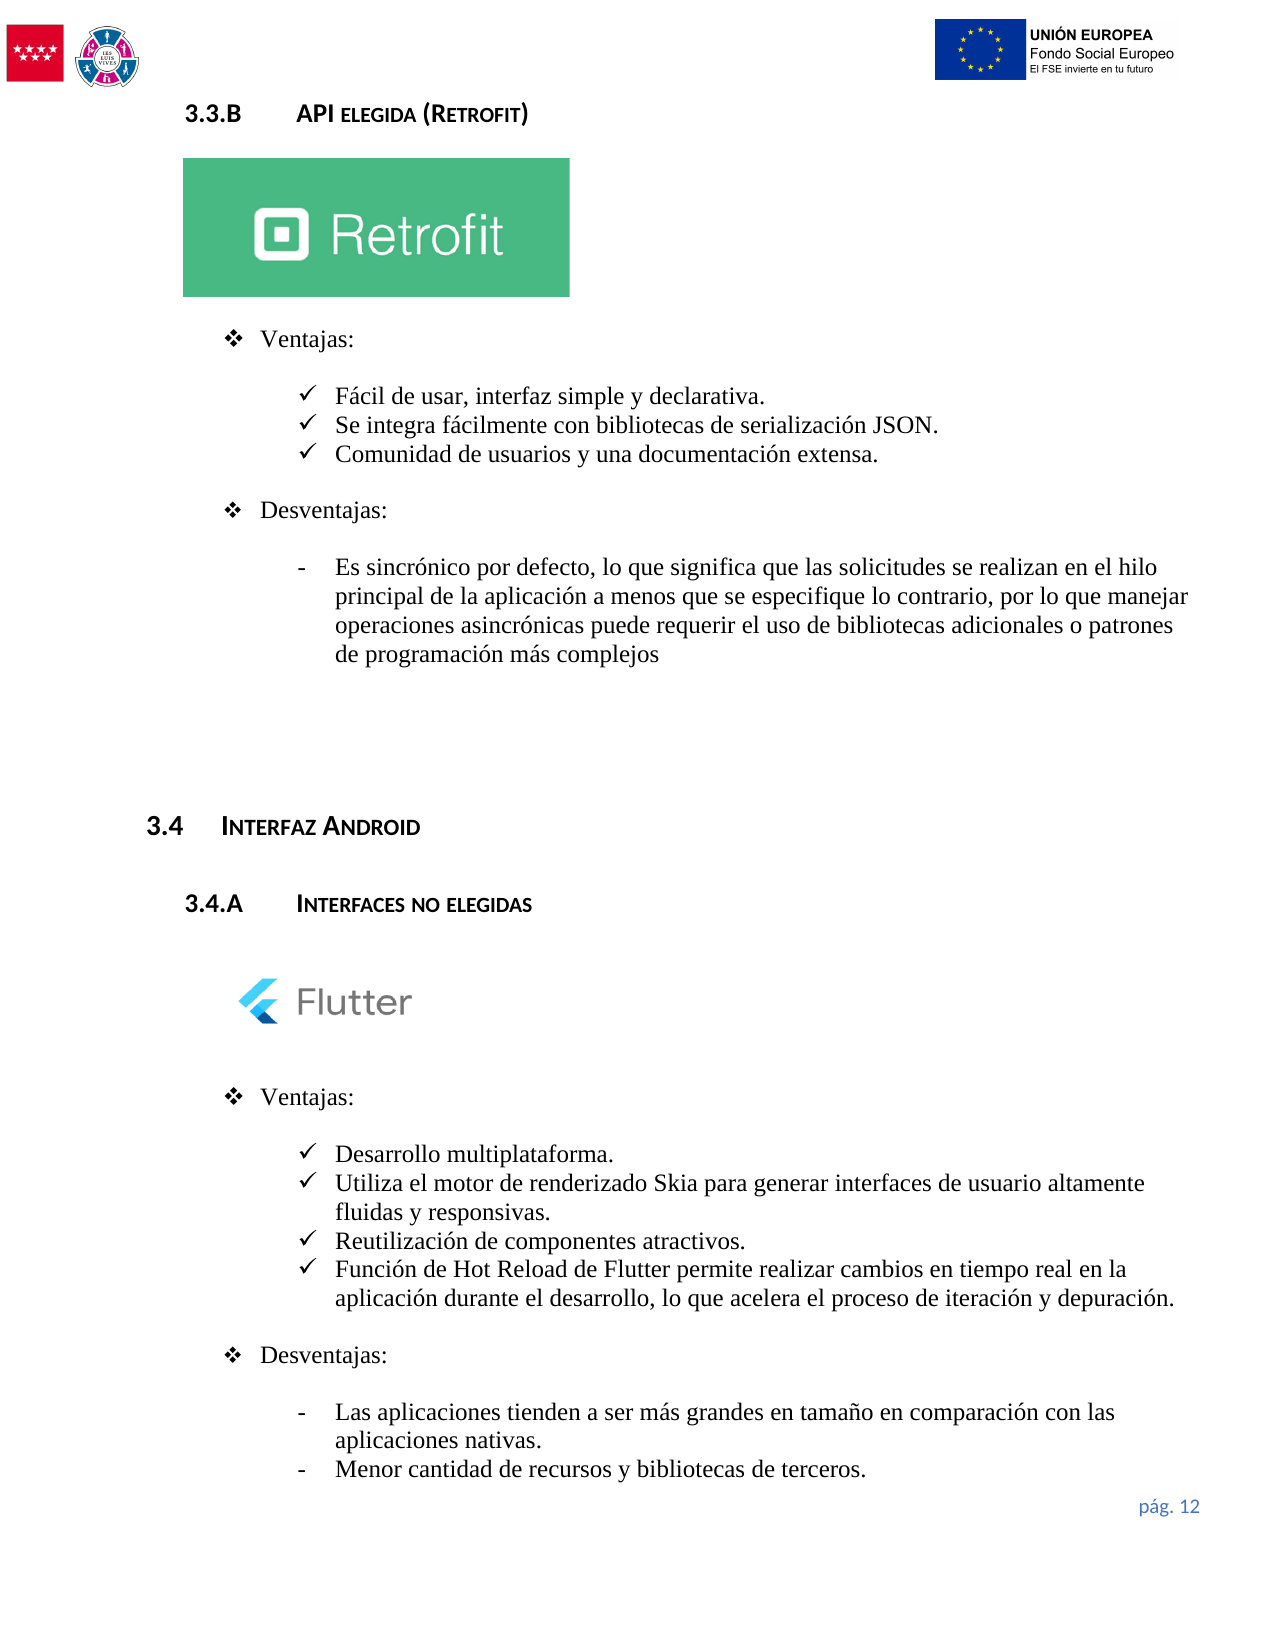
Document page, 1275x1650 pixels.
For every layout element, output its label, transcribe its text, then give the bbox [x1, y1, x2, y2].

text API elegida (Retrofit) [184, 75, 1200, 129]
list Ventajas: [222, 1082, 1200, 1111]
list Desarrollo multiplataforma. [297, 1139, 1200, 1168]
picture [182, 158, 570, 296]
list Desventajas: [222, 1340, 1200, 1369]
picture [0, 18, 70, 88]
list Comunidad de usuarios y una documentación extensa. [297, 439, 1200, 468]
list Reutilización de componentes atractivos. [297, 1226, 1200, 1254]
text Interfaz Android [146, 807, 1200, 843]
list Desventajas: [222, 496, 1200, 524]
list Es sincrónico por defecto, lo que significa que las solicitudes se realizan en el hilo principal de la aplicación a menos que se especifique lo contrario, por lo que manejar operaciones asincrónicas puede requerir el uso de bibliotecas adicionales o patrones de programación más complejos [297, 552, 1200, 667]
picture [186, 937, 474, 1065]
list Utiliza el motor de renderizado Skia para generar interfaces de usuario altamente fluidas y responsivas. [297, 1168, 1200, 1226]
list Ventajas: [222, 324, 1200, 353]
list Fácil de usar, interfaz simple y declarativa. [297, 381, 1200, 410]
list Función de Hot Reload de Flutter permite realizar cambios en tiempo real en la aplicación durante el desarrollo, lo que acelera el proceso de iteración y depuración. [297, 1254, 1200, 1312]
text Interfaces no elegidas [184, 886, 1200, 919]
list Las aplicaciones tienden a ser más grandes en tamaño en comparación con las aplicaciones nativas. [297, 1397, 1200, 1454]
list Se integra fácilmente con bibliotecas de serialización JSON. [297, 410, 1200, 439]
list Menor cantidad de recursos y bibliotecas de terceros. [297, 1454, 1200, 1483]
picture [935, 19, 1178, 75]
picture [75, 24, 139, 89]
